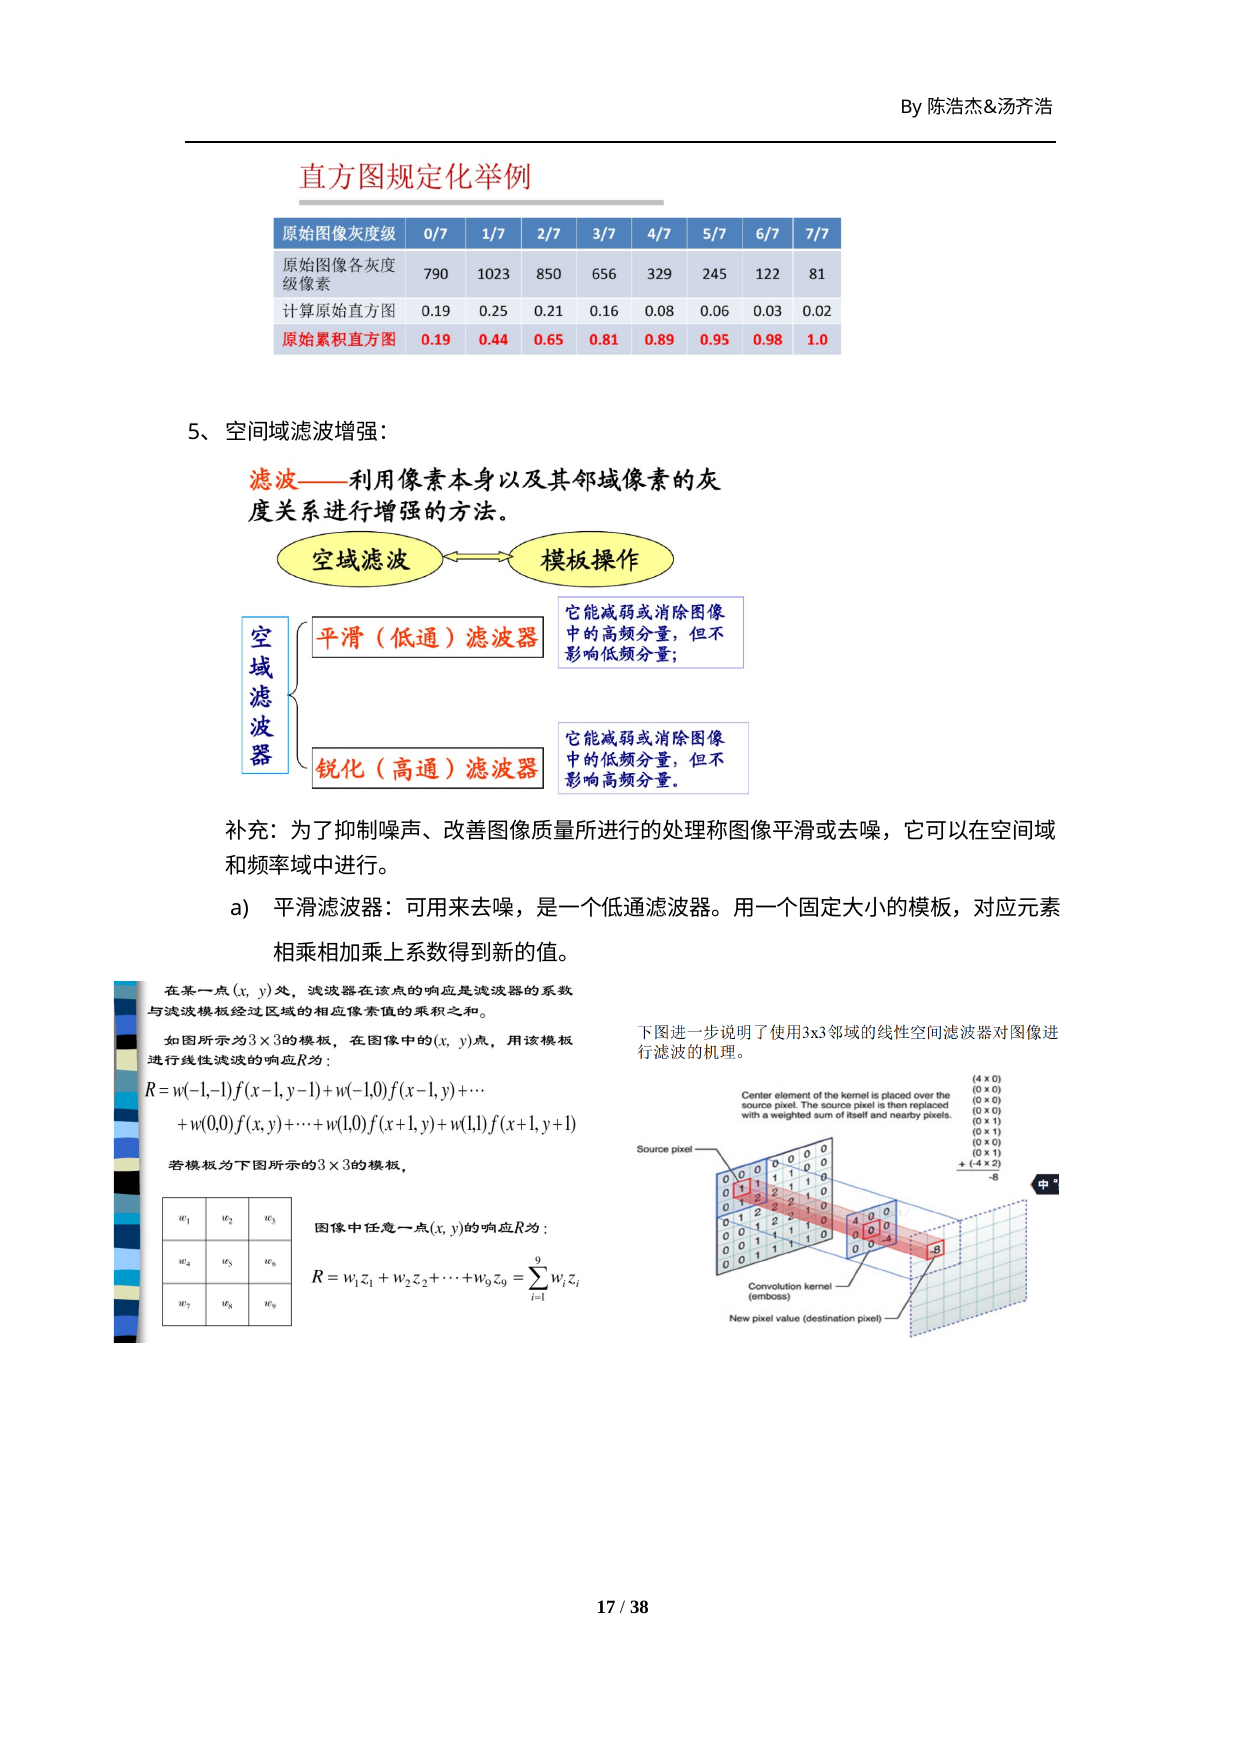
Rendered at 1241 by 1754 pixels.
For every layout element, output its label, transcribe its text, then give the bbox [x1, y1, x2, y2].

picture [225, 456, 773, 804]
picture [619, 1018, 1059, 1343]
picture [113, 981, 614, 1343]
text 补充：为了抑制噪声、改善图像质量所进行的处理称图像平滑或去噪，它可以在空间域和频率域中进行。 [225, 813, 1064, 879]
picture [273, 156, 864, 356]
list 空间域滤波增强： [187, 414, 1064, 446]
list 平滑滤波器：可用来去噪，是一个低通滤波器。用一个固定大小的模板，对应元素相乘相加乘上系数得到新的值。 [230, 890, 1064, 966]
